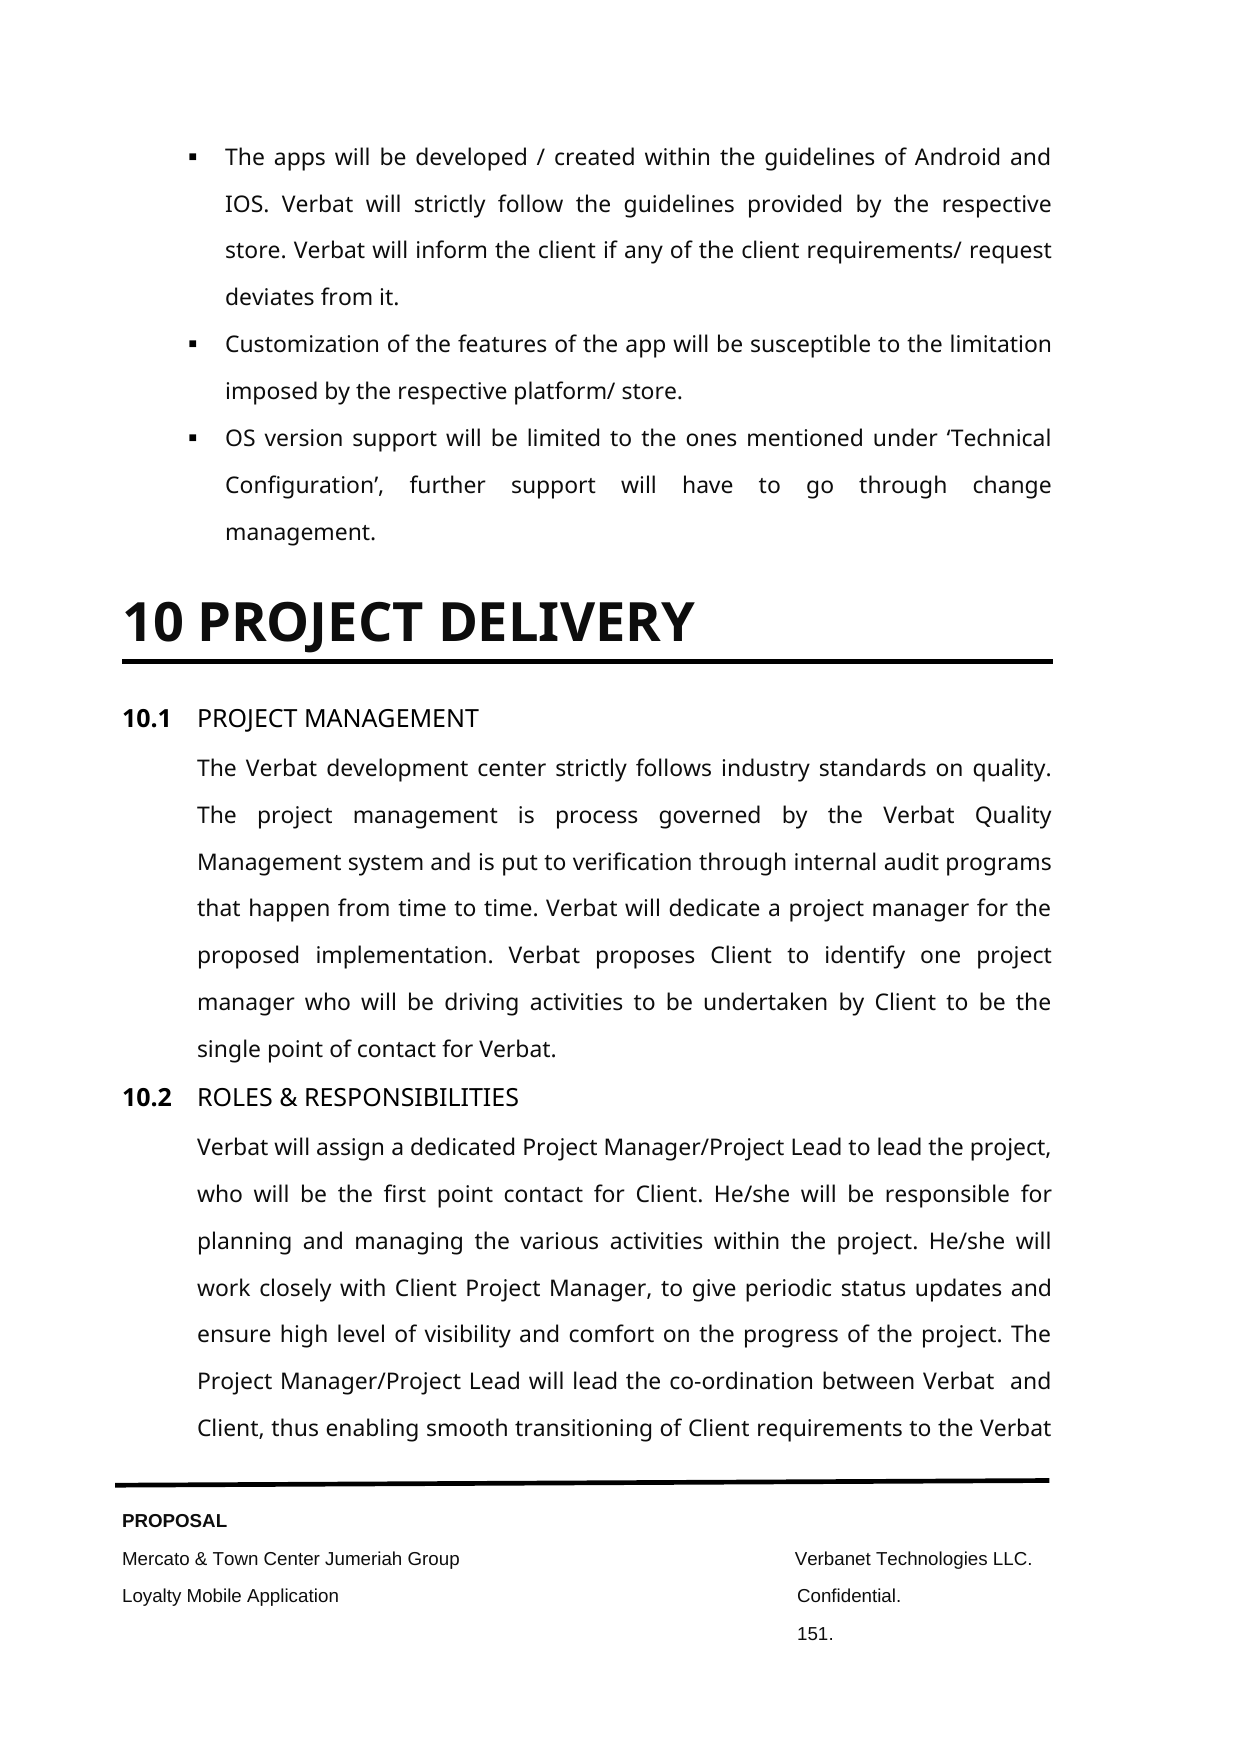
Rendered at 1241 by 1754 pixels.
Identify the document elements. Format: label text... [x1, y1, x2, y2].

subtitle PROJECT DELIVERY [122, 583, 1053, 659]
list OS version support will be limited to the ones mentioned under ‘Technical Configuration’, further support will have to go through change management. [187, 422, 1053, 547]
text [197, 1131, 1053, 1443]
subtitle ROLES & RESPONSIBILITIES [122, 1080, 1053, 1114]
list Customization of the features of the app will be susceptible to the limitation imposed by the respective platform/ store. [187, 328, 1053, 406]
list The apps will be developed / created within the guidelines of Android and IOS. Verbat will strictly follow the guidelines provided by the respective store. Verbat will inform the client if any of the client requirements/ request deviates from it. [187, 141, 1053, 312]
text The Verbat development center strictly follows industry standards on quality. The project management is process governed by the Verbat Quality Management system and is put to verification through internal audit programs that happen from time to time. Verbat will dedicate a project manager for the proposed implementation. Verbat proposes Client to identify one project manager who will be driving activities to be undertaken by Client to be the single point of contact for Verbat. [197, 752, 1053, 1064]
subtitle PROJECT MANAGEMENT [122, 701, 1053, 735]
